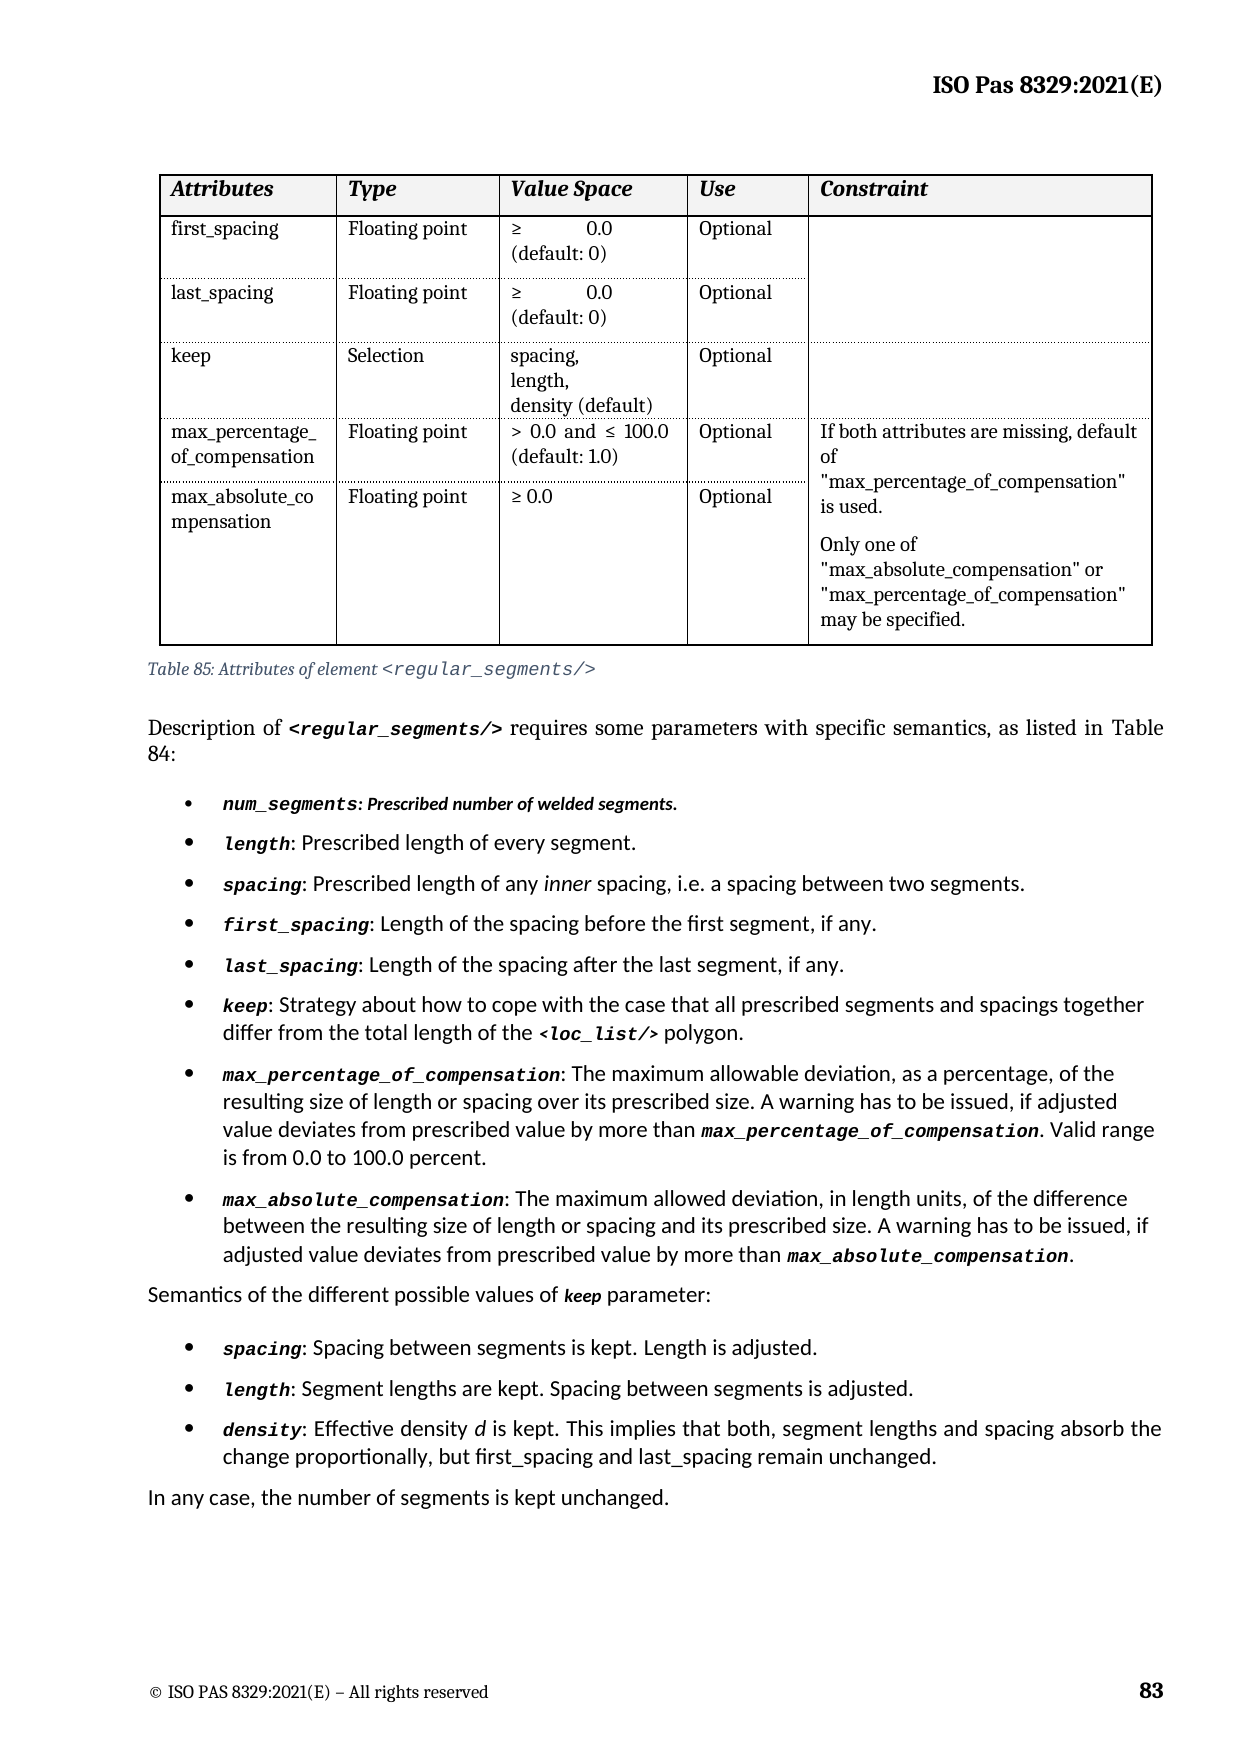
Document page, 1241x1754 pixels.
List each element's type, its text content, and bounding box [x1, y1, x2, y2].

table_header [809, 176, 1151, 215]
list first_spacing: Length of the spacing before the first segment, if any. [185, 909, 1163, 937]
list num_segments: Prescribed number of welded segments. [185, 792, 1163, 816]
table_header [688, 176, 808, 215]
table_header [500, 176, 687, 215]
text Description of <regular_segments/> requires some parameters with specific semantics, as listed in Table 84: [148, 714, 1163, 767]
list keep: Strategy about how to cope with the case that all prescribed segments and spacings together differ from the total length of the <loc_list/> polygon. [185, 991, 1163, 1047]
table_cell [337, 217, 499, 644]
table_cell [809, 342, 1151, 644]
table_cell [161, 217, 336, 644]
list spacing: Prescribed length of any inner spacing, i.e. a spacing between two segments. [185, 869, 1163, 897]
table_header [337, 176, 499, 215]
list max_absolute_compensation: The maximum allowed deviation, in length units, of the difference between the resulting size of length or spacing and its prescribed size. A warning has to be issued, if adjusted value deviates from prescribed value by more than max_absolute_compensation. [185, 1184, 1163, 1268]
list max_percentage_of_compensation: The maximum allowable deviation, as a percentage, of the resulting size of length or spacing over its prescribed size. A warning has to be issued, if adjusted value deviates from prescribed value by more than max_percentage_of_compensation. Valid range is from 0.0 to 100.0 percent. [185, 1059, 1163, 1171]
list length: Prescribed length of every segment. [185, 828, 1163, 856]
list length: Segment lengths are kept. Spacing between segments is adjusted. [185, 1374, 1163, 1402]
list density: Effective density d is kept. This implies that both, segment lengths and spacing absorb the change proportionally, but first_spacing and last_spacing remain unchanged. [185, 1414, 1163, 1470]
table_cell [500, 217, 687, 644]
text Table 85: Attributes of element <regular_segments/> [148, 658, 1163, 681]
text Semantics of the different possible values of keep parameter: [148, 1280, 1163, 1308]
list last_spacing: Length of the spacing after the last segment, if any. [185, 950, 1163, 978]
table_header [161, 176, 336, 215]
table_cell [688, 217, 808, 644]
text In any case, the number of segments is kept unchanged. [148, 1483, 1163, 1511]
list spacing: Spacing between segments is kept. Length is adjusted. [185, 1333, 1163, 1361]
